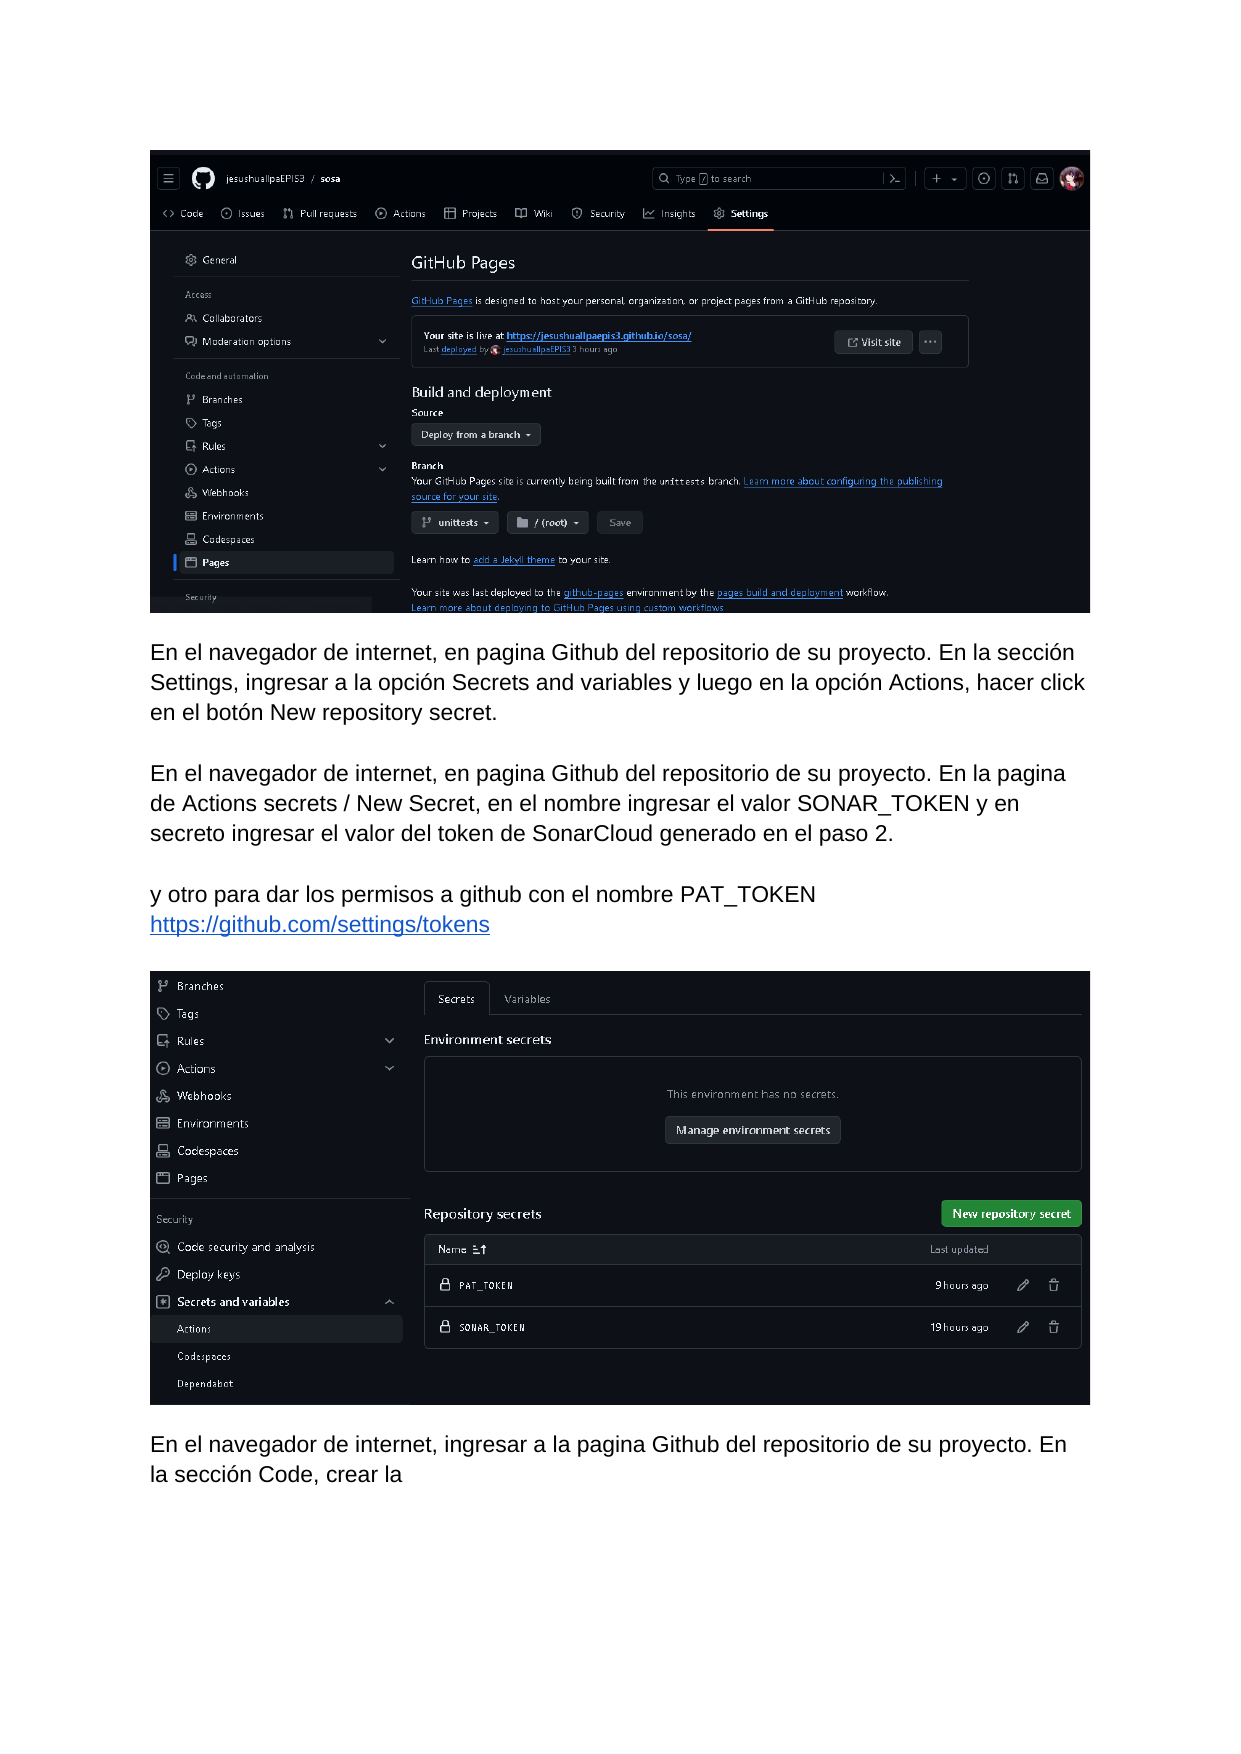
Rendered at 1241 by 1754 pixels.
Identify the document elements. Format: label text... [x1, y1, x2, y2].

picture [150, 971, 1091, 1405]
text En el navegador de internet, ingresar a la pagina Github del repositorio de su proyecto. En la sección Code, crear la [150, 1431, 1090, 1487]
text y otro para dar los permisos a github con el nombre PAT_TOKEN https://github.com/settings/tokens [150, 881, 1090, 937]
text En el navegador de internet, en pagina Github del repositorio de su proyecto. En la sección Settings, ingresar a la opción Secrets and variables y luego en la opción Actions, hacer click en el botón New repository secret. [150, 639, 1090, 726]
text En el navegador de internet, en pagina Github del repositorio de su proyecto. En la pagina de Actions secrets / New Secret, en el nombre ingresar el valor SONAR_TOKEN y en secreto ingresar el valor del token de SonarCloud generado en el paso 2. [150, 760, 1090, 846]
picture [150, 150, 1091, 613]
